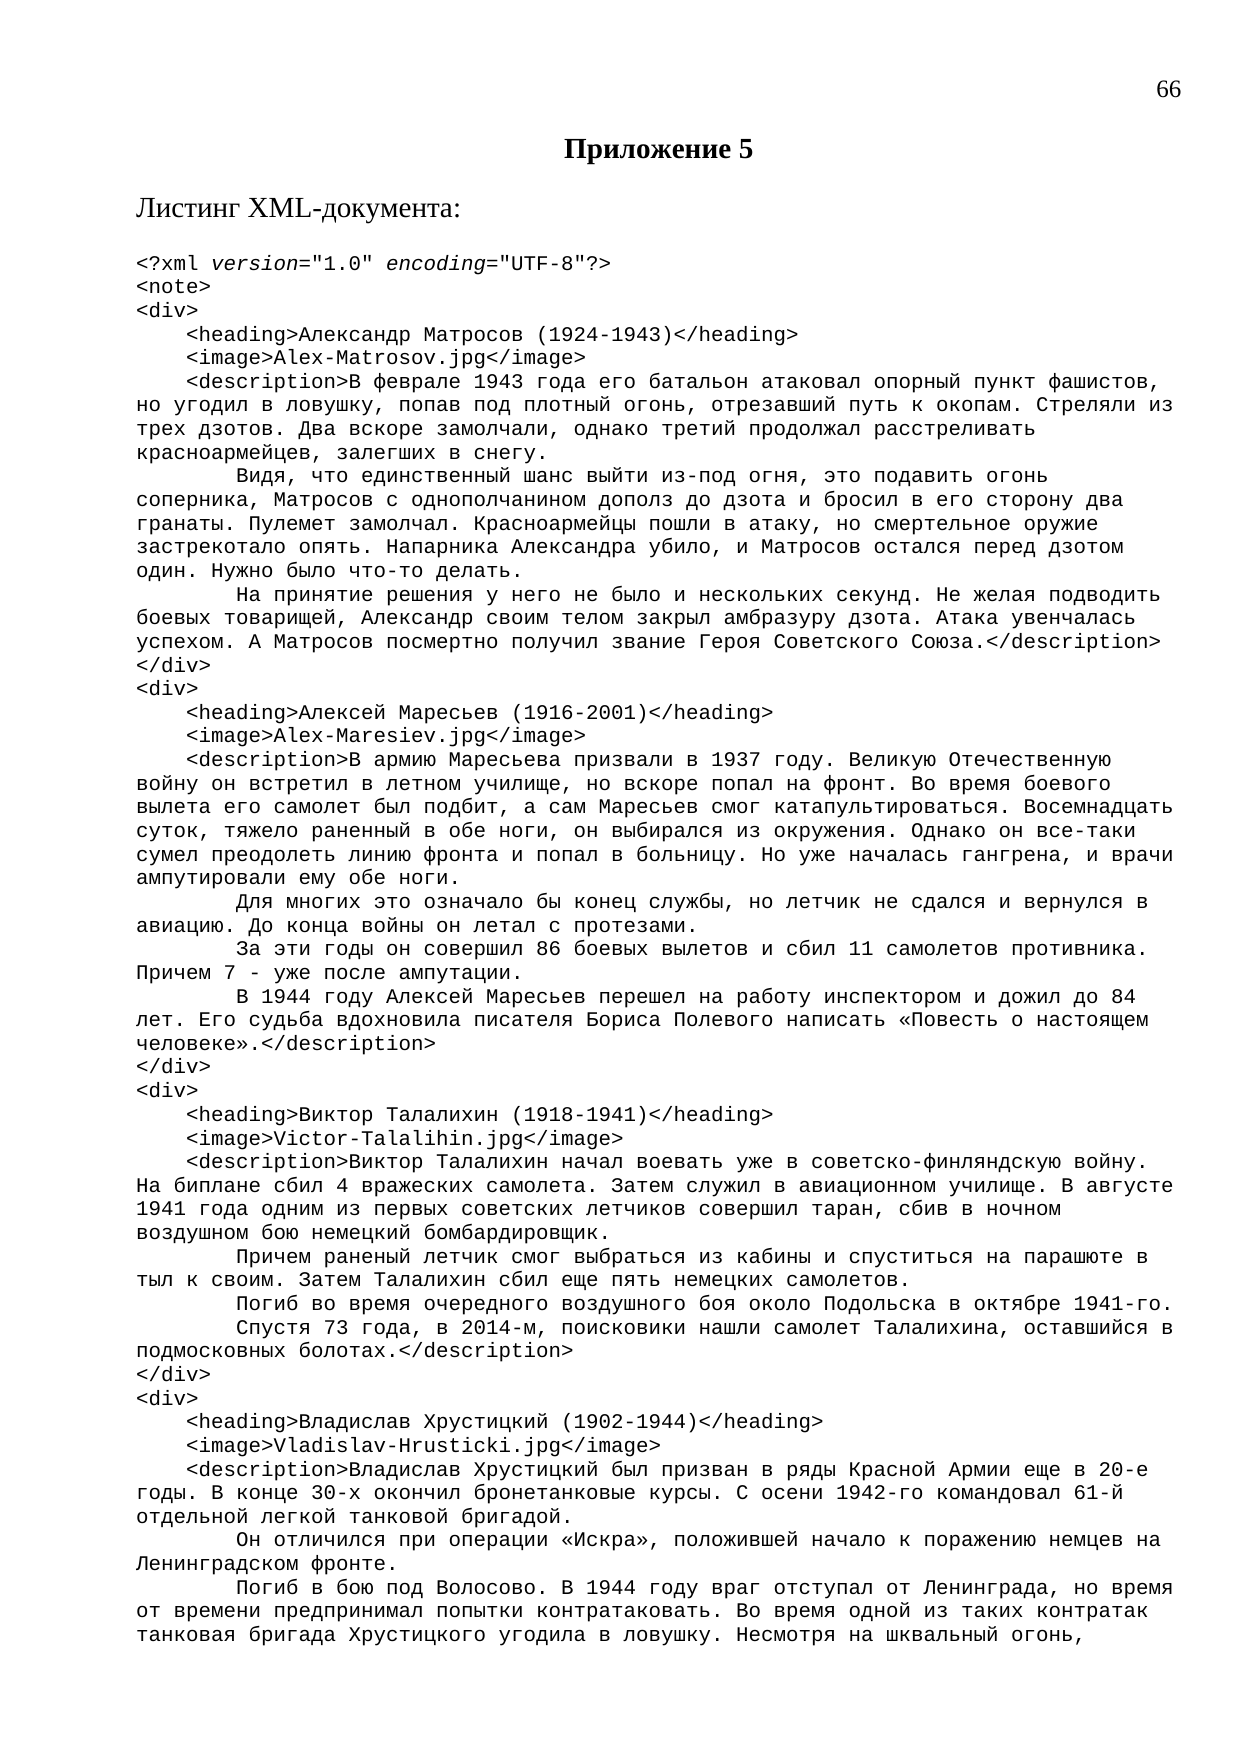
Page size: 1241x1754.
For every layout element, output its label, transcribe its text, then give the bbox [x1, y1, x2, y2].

text <div> [136, 1080, 1181, 1104]
text За эти годы он совершил 86 боевых вылетов и сбил 11 самолетов противника. Причем 7 - уже после ампутации. [136, 938, 1181, 986]
text </div> [136, 1057, 1181, 1080]
text <?xml version="1.0" encoding="UTF-8"?> [136, 253, 1181, 276]
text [136, 1577, 1181, 1648]
text Спустя 73 года, в 2014-м, поисковики нашли самолет Талалихина, оставшийся в подмосковных болотах.</description> [136, 1317, 1181, 1364]
text <heading>Александр Матросов (1924-1943)</heading> [136, 323, 1181, 347]
text На принятие решения у него не было и нескольких секунд. Не желая подводить боевых товарищей, Александр своим телом закрыл амбразуру дзота. Атака увенчалась успехом. А Матросов посмертно получил звание Героя Советского Союза.</description> [136, 584, 1181, 654]
text Причем раненый летчик смог выбраться из кабины и спуститься на парашюте в тыл к своим. Затем Талалихин сбил еще пять немецких самолетов. [136, 1246, 1181, 1293]
text <description>В феврале 1943 года его батальон атаковал опорный пункт фашистов, но угодил в ловушку, попав под плотный огонь, отрезавший путь к окопам. Стреляли из трех дзотов. Два вскоре замолчали, однако третий продолжал расстреливать красноармейцев, залегших в снегу. [136, 371, 1181, 465]
text <heading>Алексей Маресьев (1916-2001)</heading> [136, 702, 1181, 726]
text Он отличился при операции «Искра», положившей начало к поражению немцев на Ленинградском фронте. [136, 1529, 1181, 1577]
text <description>Виктор Талалихин начал воевать уже в советско-финляндскую войну. На биплане сбил 4 вражеских самолета. Затем служил в авиационном училище. В августе 1941 года одним из первых советских летчиков совершил таран, сбив в ночном воздушном бою немецкий бомбардировщик. [136, 1151, 1181, 1246]
text Погиб во время очередного воздушного боя около Подольска в октябре 1941-го. [136, 1293, 1181, 1317]
text </div> [136, 1364, 1181, 1388]
text <description>Владислав Хрустицкий был призван в ряды Красной Армии еще в 20-е годы. В конце 30-х окончил бронетанковые курсы. С осени 1942-го командовал 61-й отдельной легкой танковой бригадой. [136, 1458, 1181, 1529]
text <image>Victor-Talalihin.jpg</image> [136, 1127, 1181, 1151]
text </div> [136, 654, 1181, 678]
text <description>В армию Маресьева призвали в 1937 году. Великую Отечественную войну он встретил в летном училище, но вскоре попал на фронт. Во время боевого вылета его самолет был подбит, а сам Маресьев смог катапультироваться. Восемнадцать суток, тяжело раненный в обе ноги, он выбирался из окружения. Однако он все-таки сумел преодолеть линию фронта и попал в больницу. Но уже началась гангрена, и врачи ампутировали ему обе ноги. [136, 749, 1181, 891]
text Листинг XML-документа: [136, 190, 1181, 223]
text Видя, что единственный шанс выйти из-под огня, это подавить огонь соперника, Матросов с однополчанином дополз до дзота и бросил в его сторону два гранаты. Пулемет замолчал. Красноармейцы пошли в атаку, но смертельное оружие застрекотало опять. Напарника Александра убило, и Матросов остался перед дзотом один. Нужно было что-то делать. [136, 465, 1181, 584]
text <image>Vladislav-Hrusticki.jpg</image> [136, 1435, 1181, 1458]
text Для многих это означало бы конец службы, но летчик не сдался и вернулся в авиацию. До конца войны он летал с протезами. [136, 891, 1181, 938]
text <image>Alex-Maresiev.jpg</image> [136, 726, 1181, 749]
text <heading>Владислав Хрустицкий (1902-1944)</heading> [136, 1411, 1181, 1435]
text <div> [136, 300, 1181, 323]
text Приложение 5 [136, 131, 1181, 165]
text <div> [136, 1388, 1181, 1411]
text В 1944 году Алексей Маресьев перешел на работу инспектором и дожил до 84 лет. Его судьба вдохновила писателя Бориса Полевого написать «Повесть о настоящем человеке».</description> [136, 986, 1181, 1057]
text <image>Alex-Matrosov.jpg</image> [136, 347, 1181, 371]
text <div> [136, 678, 1181, 702]
text <heading>Виктор Талалихин (1918-1941)</heading> [136, 1104, 1181, 1127]
text <note> [136, 276, 1181, 300]
